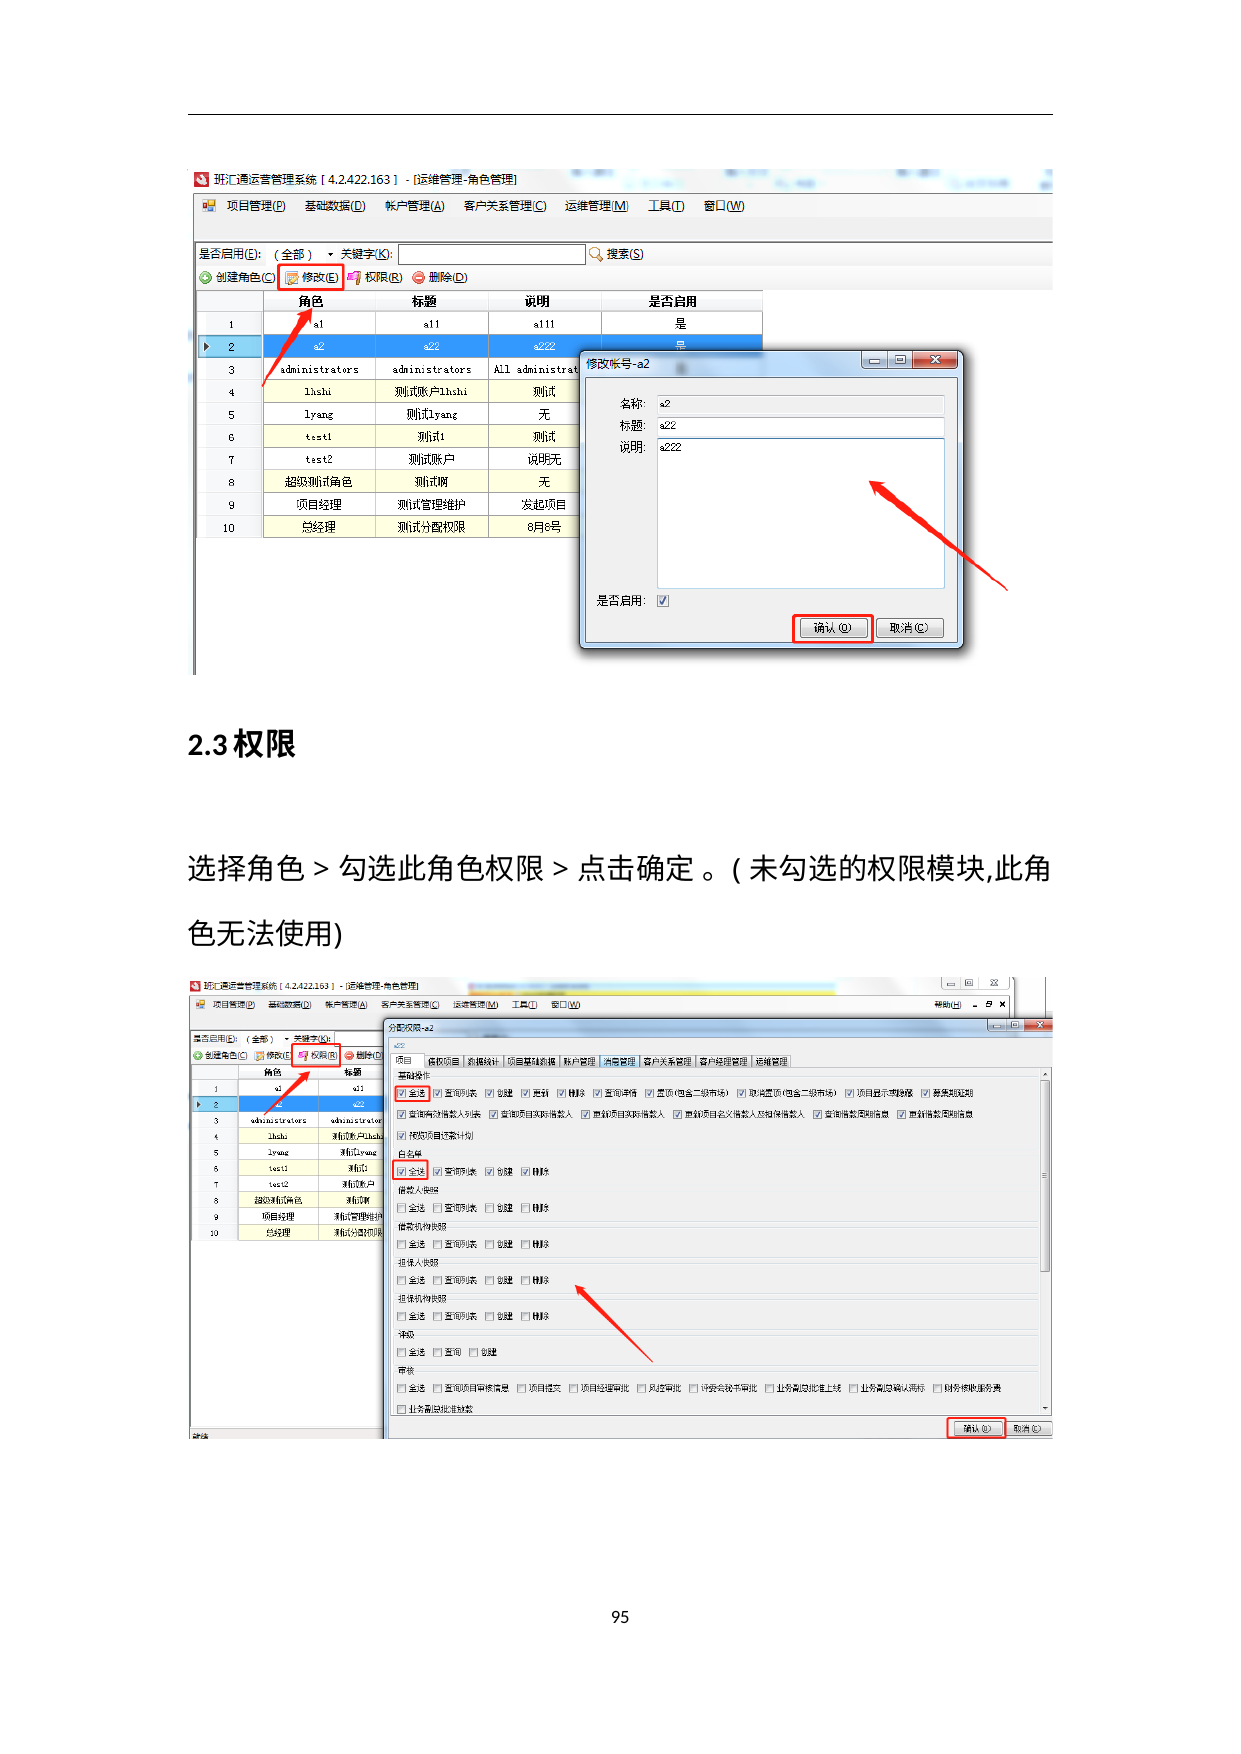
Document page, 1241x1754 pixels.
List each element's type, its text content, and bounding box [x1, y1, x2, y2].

picture [187, 169, 1053, 675]
picture [187, 977, 1053, 1439]
subtitle 2.3权限 [187, 709, 1053, 774]
text 选择角色 > 勾选此角色权限 > 点击确定 。( 未勾选的权限模块,此角色无法使用) [187, 834, 1053, 964]
